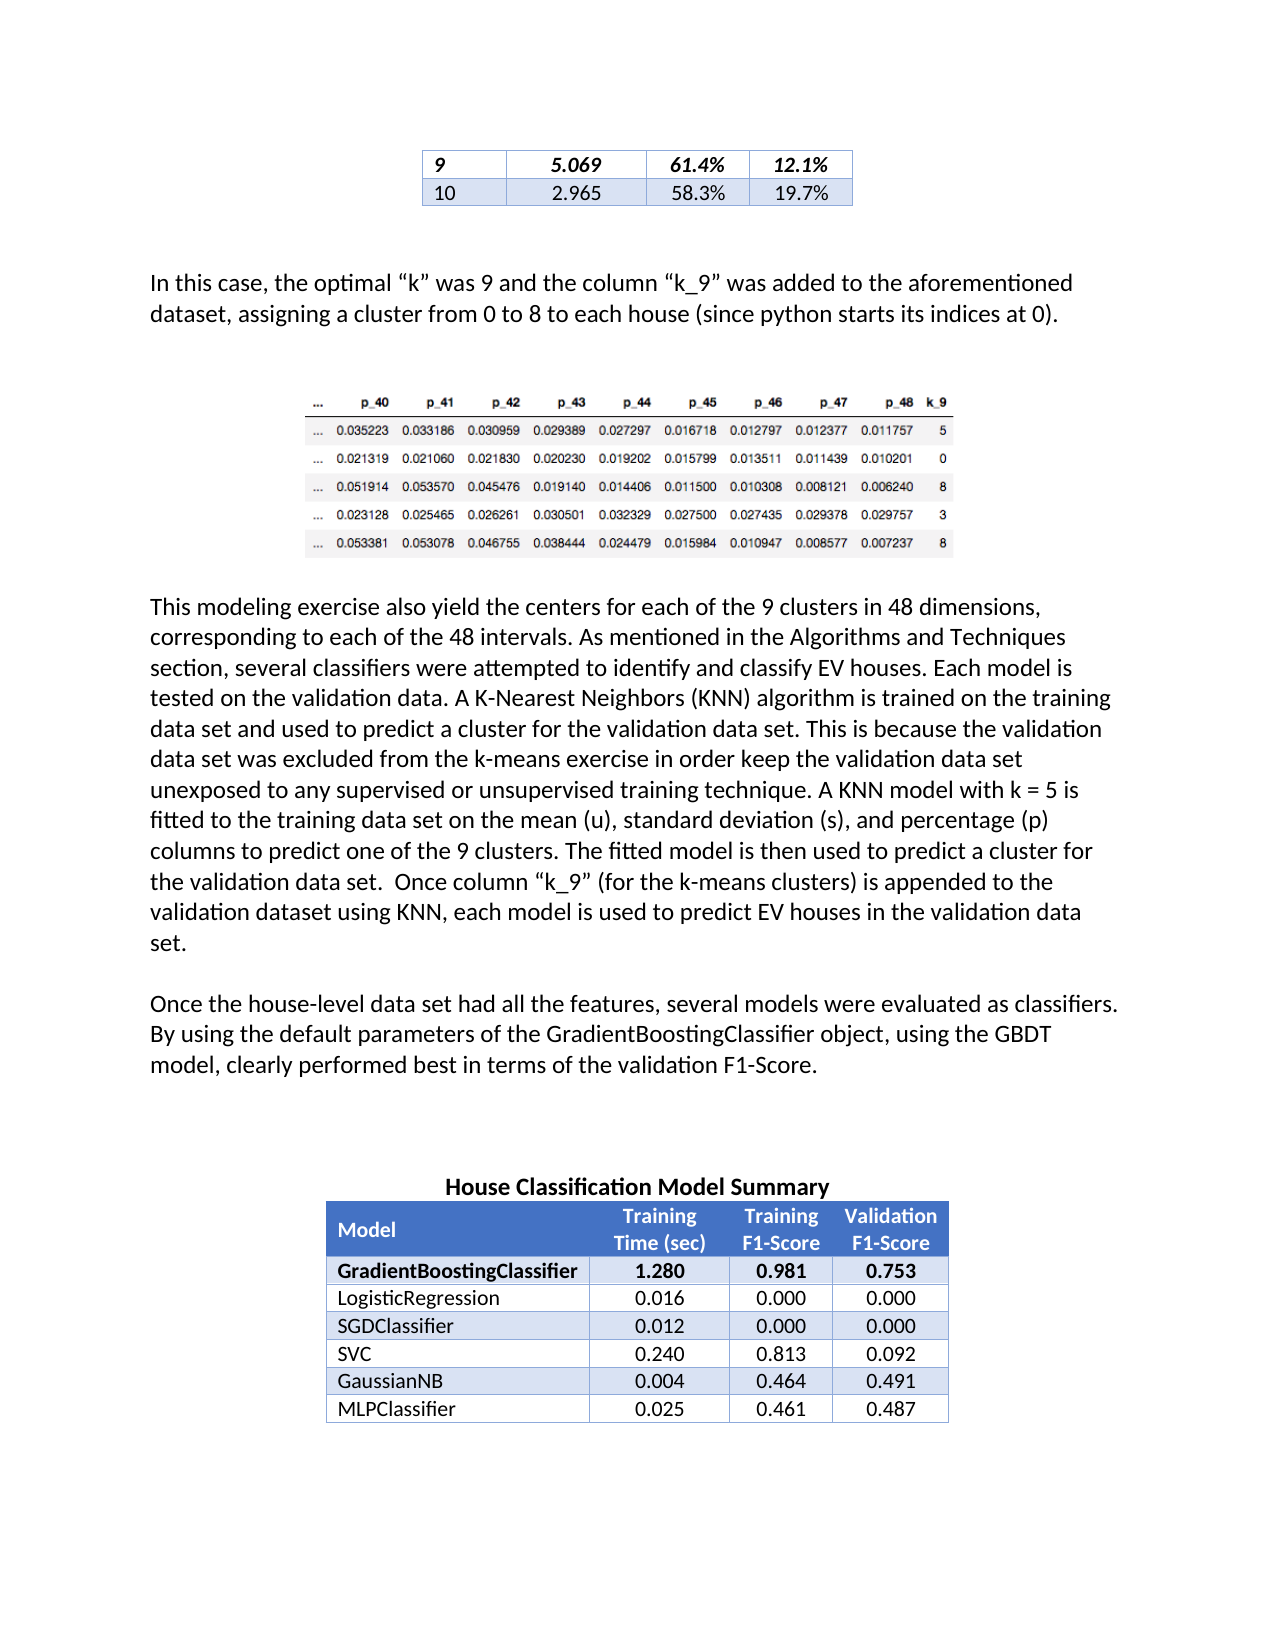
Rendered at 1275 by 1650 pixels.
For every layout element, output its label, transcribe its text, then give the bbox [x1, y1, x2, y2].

table_cell LogisticRegression [327, 1285, 589, 1311]
table_header Validation F1-Score [833, 1203, 948, 1256]
table_cell 19.7% [750, 179, 852, 205]
table_cell 2.965 [507, 179, 646, 205]
table_cell 0.461 [730, 1395, 832, 1422]
table_cell 0.813 [730, 1340, 832, 1367]
table_cell 0.016 [590, 1285, 729, 1311]
table_cell 0.240 [590, 1340, 729, 1367]
table_cell 0.000 [833, 1312, 948, 1339]
table_cell 12.1% [750, 151, 852, 178]
table_header Training F1-Score [730, 1203, 832, 1256]
table_cell SVC [327, 1340, 589, 1367]
table_cell 0.092 [833, 1340, 948, 1367]
table_cell 0.491 [833, 1368, 948, 1394]
table_cell 58.3% [647, 179, 749, 205]
picture [305, 389, 970, 561]
table_cell GradientBoostingClassifier [327, 1257, 589, 1283]
table_cell 0.000 [833, 1285, 948, 1311]
table_cell 10 [423, 179, 506, 205]
table_cell 0.464 [730, 1368, 832, 1394]
table_cell 0.004 [590, 1368, 729, 1394]
text This modeling exercise also yield the centers for each of the 9 clusters in 48 dimensions, corresponding to each of the 48 intervals. As mentioned in the Algorithms and Techniques section, several classifiers were attempted to identify and classify EV houses. Each model is tested on the validation data. A K-Nearest Neighbors (KNN) algorithm is trained on the training data set and used to predict a cluster for the validation data set. This is because the validation data set was excluded from the k-means exercise in order keep the validation data set unexposed to any supervised or unsupervised training technique. A KNN model with k = 5 is fitted to the training data set on the mean (u), standard deviation (s), and percentage (p) columns to predict one of the 9 clusters. The fitted model is then used to predict a cluster for the validation data set. Once column “k_9” (for the k-means clusters) is appended to the validation dataset using KNN, each model is used to predict EV houses in the validation data set. [150, 591, 1125, 957]
table_cell 0.000 [730, 1285, 832, 1311]
table_cell 0.000 [730, 1312, 832, 1339]
table_cell 0.025 [590, 1395, 729, 1422]
text House Classification Model Summary [150, 1171, 1125, 1201]
table_cell 61.4% [647, 151, 749, 178]
table_cell 9 [423, 151, 506, 178]
table_cell 0.981 [730, 1257, 832, 1283]
table_cell 5.069 [507, 151, 646, 178]
table_cell 0.753 [833, 1257, 948, 1283]
text In this case, the optimal “k” was 9 and the column “k_9” was added to the aforementioned dataset, assigning a cluster from 0 to 8 to each house (since python starts its indices at 0). [150, 267, 1125, 328]
text Once the house-level data set had all the features, several models were evaluated as classifiers. By using the default parameters of the GradientBoostingClassifier object, using the GBDT model, clearly performed best in terms of the validation F1-Score. [150, 988, 1125, 1079]
table_header Training Time (sec) [590, 1203, 729, 1256]
table_cell SGDClassifier [327, 1312, 589, 1339]
table_cell MLPClassifier [327, 1395, 589, 1422]
table_cell 0.012 [590, 1312, 729, 1339]
table_cell 1.280 [590, 1257, 729, 1283]
table_cell 0.487 [833, 1395, 948, 1422]
table_cell GaussianNB [327, 1368, 589, 1394]
table_header Model [327, 1203, 589, 1256]
